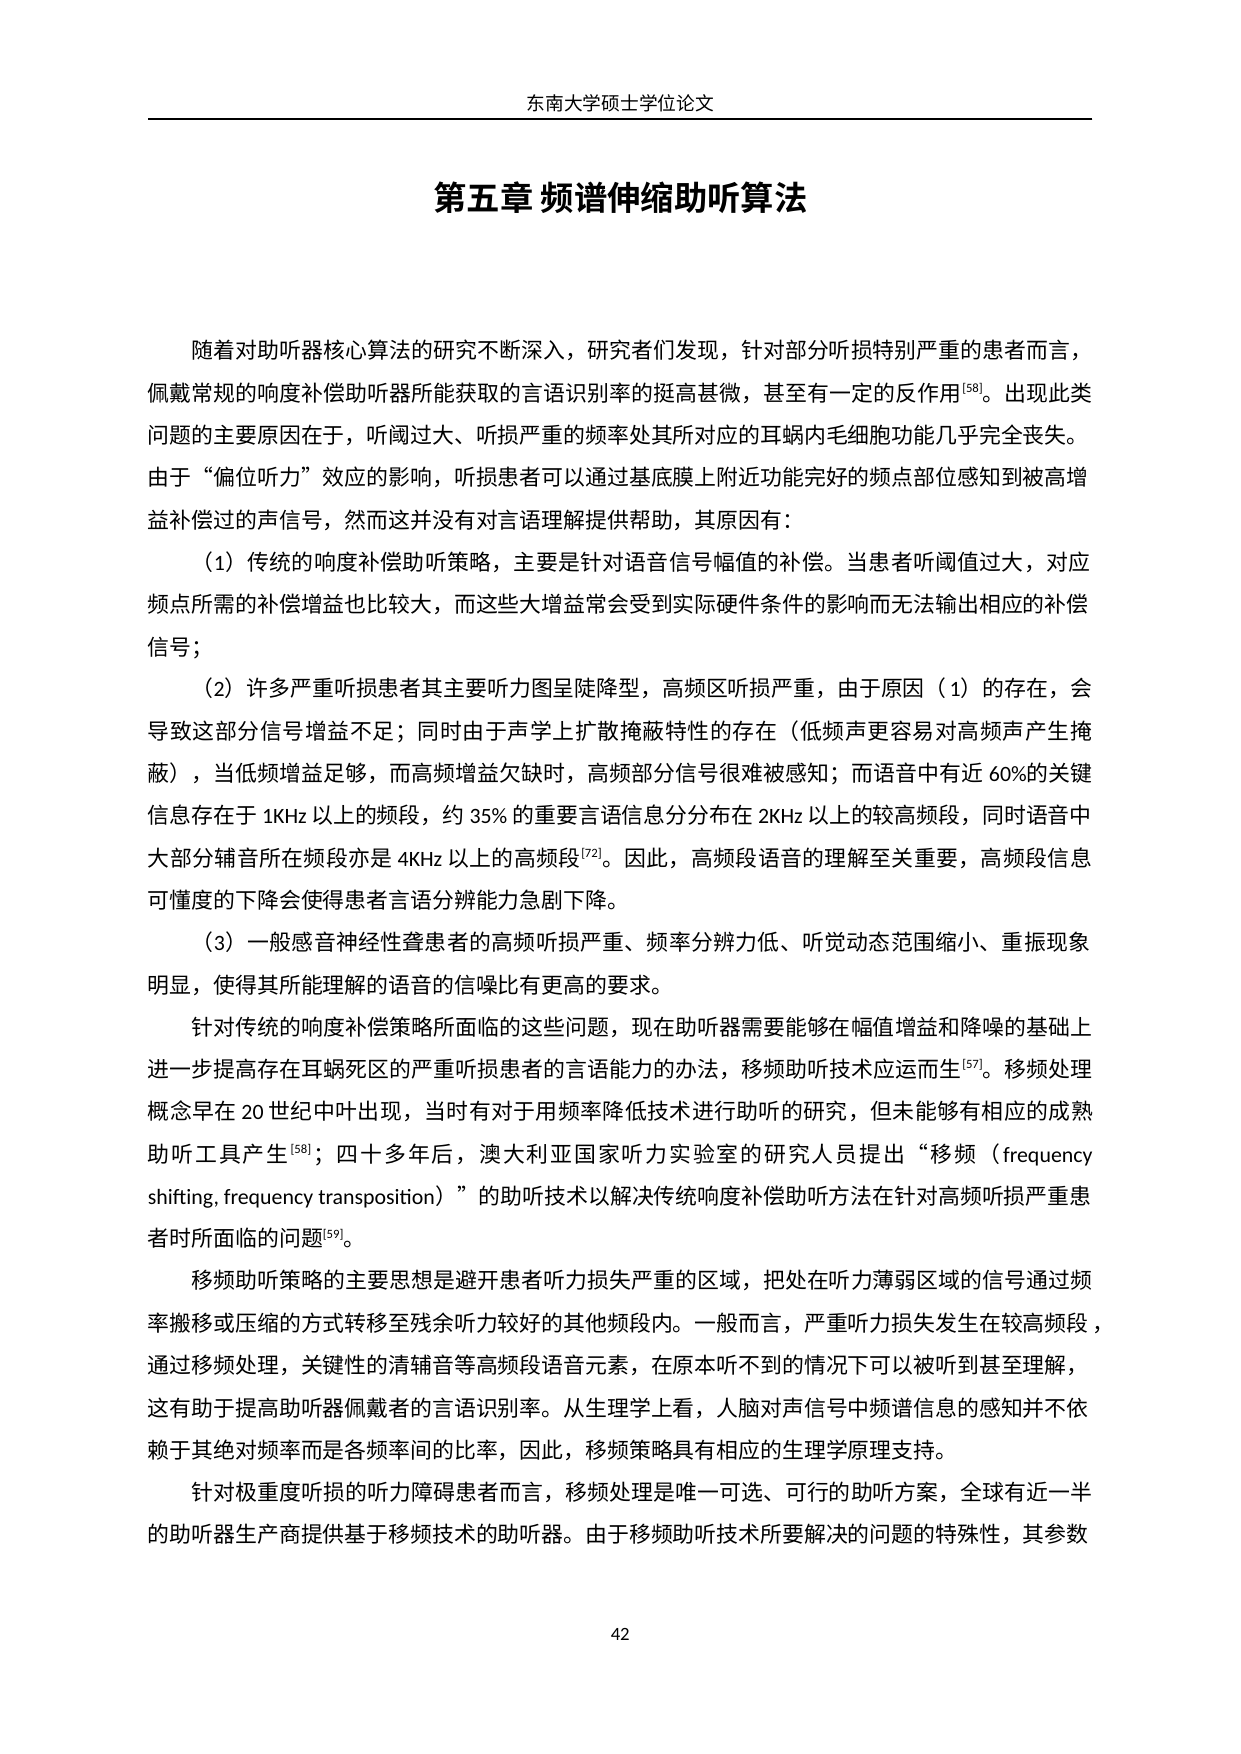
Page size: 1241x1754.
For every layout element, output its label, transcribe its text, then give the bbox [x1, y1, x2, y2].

text （2）许多严重听损患者其主要听力图呈陡降型，高频区听损严重，由于原因（1）的存在，会导致这部分信号增益不足；同时由于声学上扩散掩蔽特性的存在（低频声更容易对高频声产生掩蔽），当低频增益足够，而高频增益欠缺时，高频部分信号很难被感知；而语音中有近60%的关键信息存在于1KHz以上的频段，约 35% 的重要言语信息分分布在2KHz以上的较高频段，同时语音中大部分辅音所在频段亦是4KHz以上的高频段[72]。因此，高频段语音的理解至关重要，高频段信息可懂度的下降会使得患者言语分辨能力急剧下降。 [148, 670, 1092, 916]
text （3）一般感音神经性聋患者的高频听损严重、频率分辨力低、听觉动态范围缩小、重振现象明显，使得其所能理解的语音的信噪比有更高的要求。 [148, 924, 1092, 1000]
text 针对传统的响度补偿策略所面临的这些问题，现在助听器需要能够在幅值增益和降噪的基础上进一步提高存在耳蜗死区的严重听损患者的言语能力的办法，移频助听技术应运而生[57]。移频处理概念早在20世纪中叶出现，当时有对于用频率降低技术进行助听的研究，但未能够有相应的成熟助听工具产生[58]；四十多年后，澳大利亚国家听力实验室的研究人员提出“移频（frequency shifting, frequency transposition）”的助听技术以解决传统响度补偿助听方法在针对高频听损严重患者时所面临的问题[59]。 [148, 1008, 1092, 1254]
text （1）传统的响度补偿助听策略，主要是针对语音信号幅值的补偿。当患者听阈值过大，对应频点所需的补偿增益也比较大，而这些大增益常会受到实际硬件条件的影响而无法输出相应的补偿信号； [148, 543, 1092, 662]
text 移频助听策略的主要思想是避开患者听力损失严重的区域，把处在听力薄弱区域的信号通过频率搬移或压缩的方式转移至残余听力较好的其他频段内。一般而言，严重听力损失发生在较高频段，通过移频处理，关键性的清辅音等高频段语音元素，在原本听不到的情况下可以被听到甚至理解，这有助于提高助听器佩戴者的言语识别率。从生理学上看，人脑对声信号中频谱信息的感知并不依赖于其绝对频率而是各频率间的比率，因此，移频策略具有相应的生理学原理支持。 [148, 1262, 1092, 1466]
subtitle 频谱伸缩助听算法 [148, 162, 1092, 230]
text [148, 1474, 1092, 1550]
text 随着对助听器核心算法的研究不断深入，研究者们发现，针对部分听损特别严重的患者而言，佩戴常规的响度补偿助听器所能获取的言语识别率的挺高甚微，甚至有一定的反作用[58]。出现此类问题的主要原因在于，听阈过大、听损严重的频率处其所对应的耳蜗内毛细胞功能几乎完全丧失。由于“偏位听力”效应的影响，听损患者可以通过基底膜上附近功能完好的频点部位感知到被高增益补偿过的声信号，然而这并没有对言语理解提供帮助，其原因有： [148, 332, 1092, 536]
